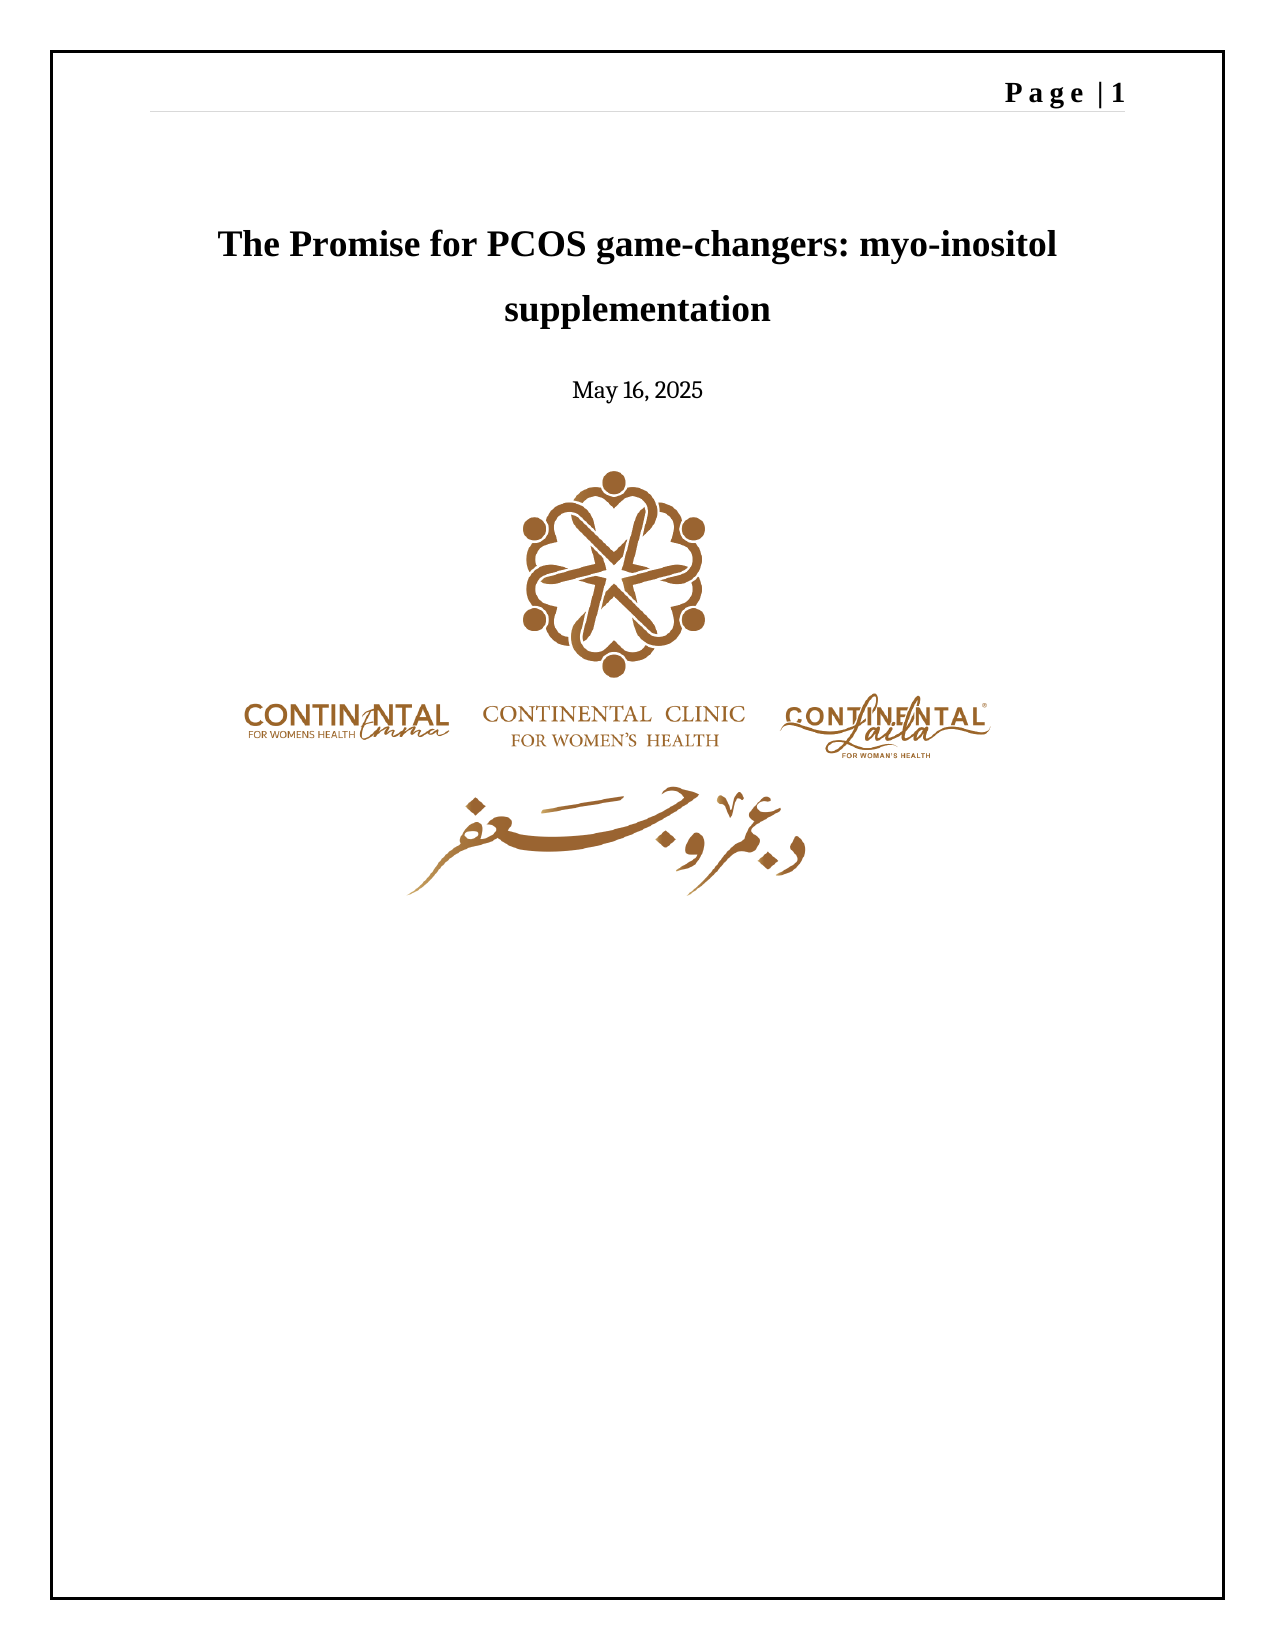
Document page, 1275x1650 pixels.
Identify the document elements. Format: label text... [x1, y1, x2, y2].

title The Promise for PCOS game-changers: myo-inositol supplementation [150, 221, 1125, 329]
text May 16, 2025 [150, 376, 1125, 404]
picture [150, 425, 1125, 942]
